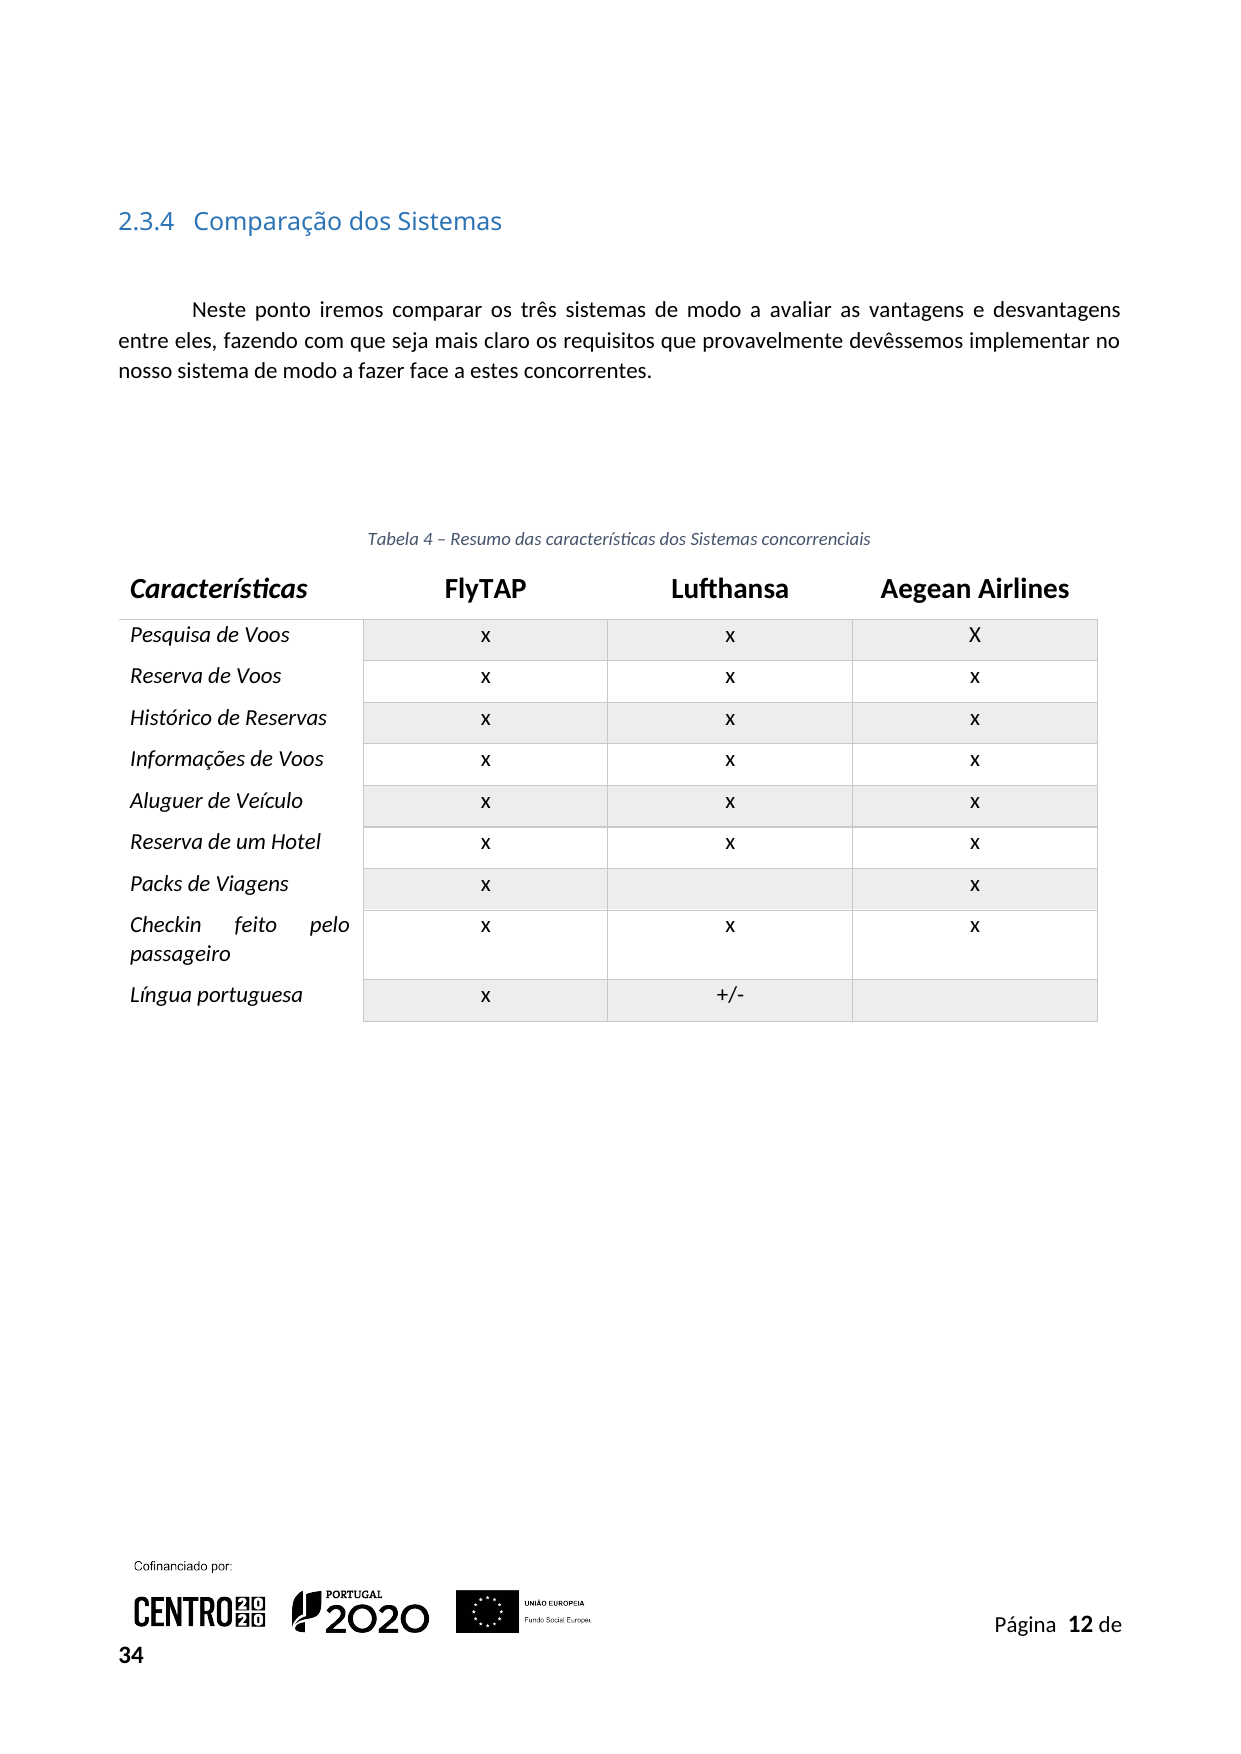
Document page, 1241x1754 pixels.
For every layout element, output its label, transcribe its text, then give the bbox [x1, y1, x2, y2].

table_cell x [608, 744, 852, 785]
table_cell x [364, 911, 607, 979]
table_cell x [364, 703, 607, 743]
table_cell x [608, 786, 852, 826]
table_cell x [853, 828, 1097, 868]
table_cell x [853, 703, 1097, 743]
picture [134, 1561, 592, 1633]
table_cell Reserva de Voos [119, 660, 363, 702]
table_cell x [853, 786, 1097, 826]
table_cell x [608, 828, 852, 868]
table_cell Informações de Voos [119, 743, 363, 785]
text Neste ponto iremos comparar os três sistemas de modo a avaliar as vantagens e desvantagens entre eles, fazendo com que seja mais claro os requisitos que provavelmente devêssemos implementar no nosso sistema de modo a fazer face a estes concorrentes. [118, 296, 1122, 384]
table_cell x [608, 620, 852, 660]
table_cell x [364, 980, 607, 1021]
table_cell x [364, 786, 607, 826]
table_cell Pesquisa de Voos [119, 620, 363, 660]
table_cell x [853, 911, 1097, 979]
table_header FlyTAP [363, 571, 608, 619]
table_cell x [608, 661, 852, 702]
table_cell X [853, 620, 1097, 660]
table_cell x [364, 828, 607, 868]
text Tabela 4 – Resumo das características dos Sistemas concorrenciais [118, 527, 1122, 550]
table_cell Checkin feito pelo passageiro [119, 910, 363, 979]
table_cell Reserva de um Hotel [119, 826, 363, 868]
table_cell x [608, 703, 852, 743]
table_cell Histórico de Reservas [119, 702, 363, 743]
table_cell x [364, 661, 607, 702]
table_cell x [853, 744, 1097, 785]
table_cell x [608, 911, 852, 979]
table_cell [608, 869, 852, 909]
table_header Lufthansa [608, 571, 852, 619]
table_cell x [364, 620, 607, 660]
table_cell x [853, 661, 1097, 702]
table_cell x [364, 869, 607, 909]
table_cell [853, 980, 1097, 1021]
table_cell Packs de Viagens [119, 868, 363, 909]
table_cell +/- [608, 980, 852, 1021]
table_cell Língua portuguesa [119, 979, 363, 1021]
table_cell x [364, 744, 607, 785]
table_header Características [119, 571, 363, 619]
subtitle Comparação dos Sistemas [118, 203, 1122, 238]
table_cell x [853, 869, 1097, 909]
table_header Aegean Airlines [853, 571, 1097, 619]
table_cell Aluguer de Veículo [119, 785, 363, 826]
